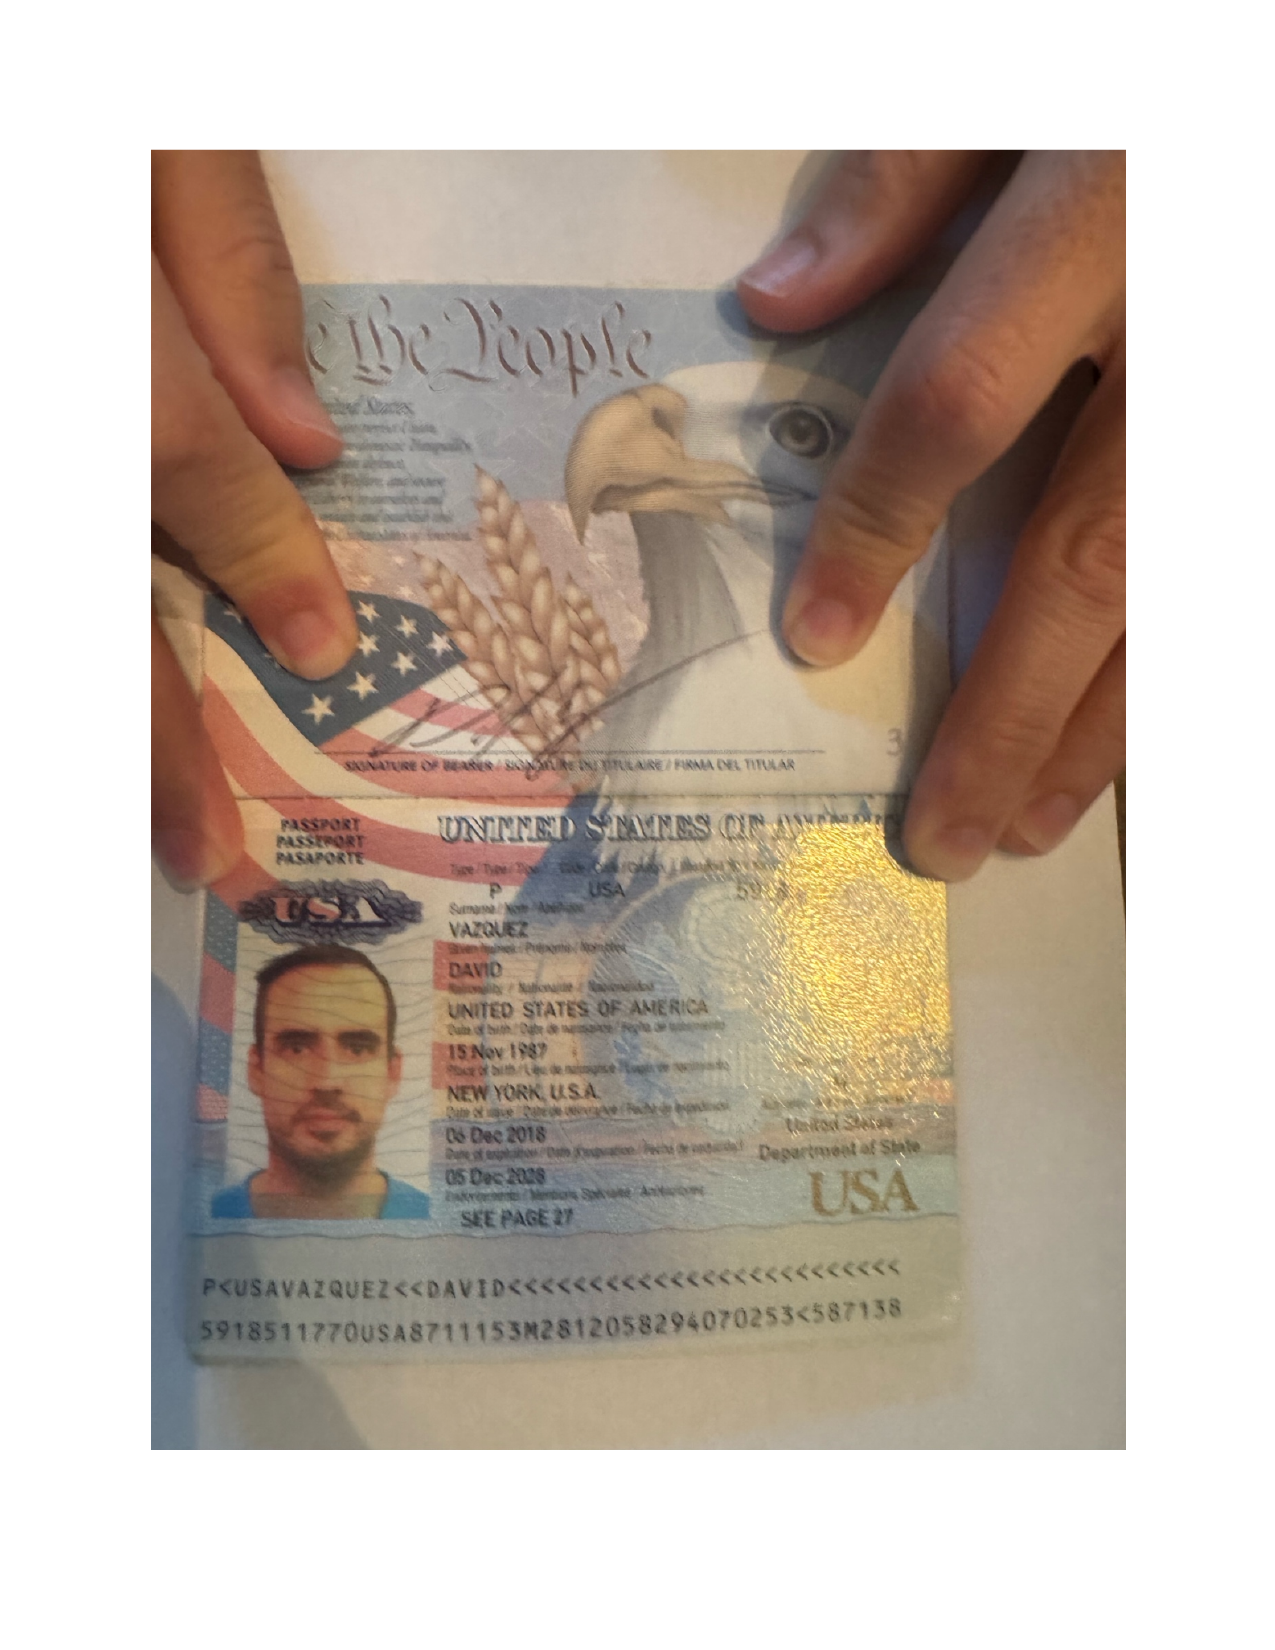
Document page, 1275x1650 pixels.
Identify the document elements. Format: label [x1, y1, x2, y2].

picture [152, 151, 1126, 1448]
